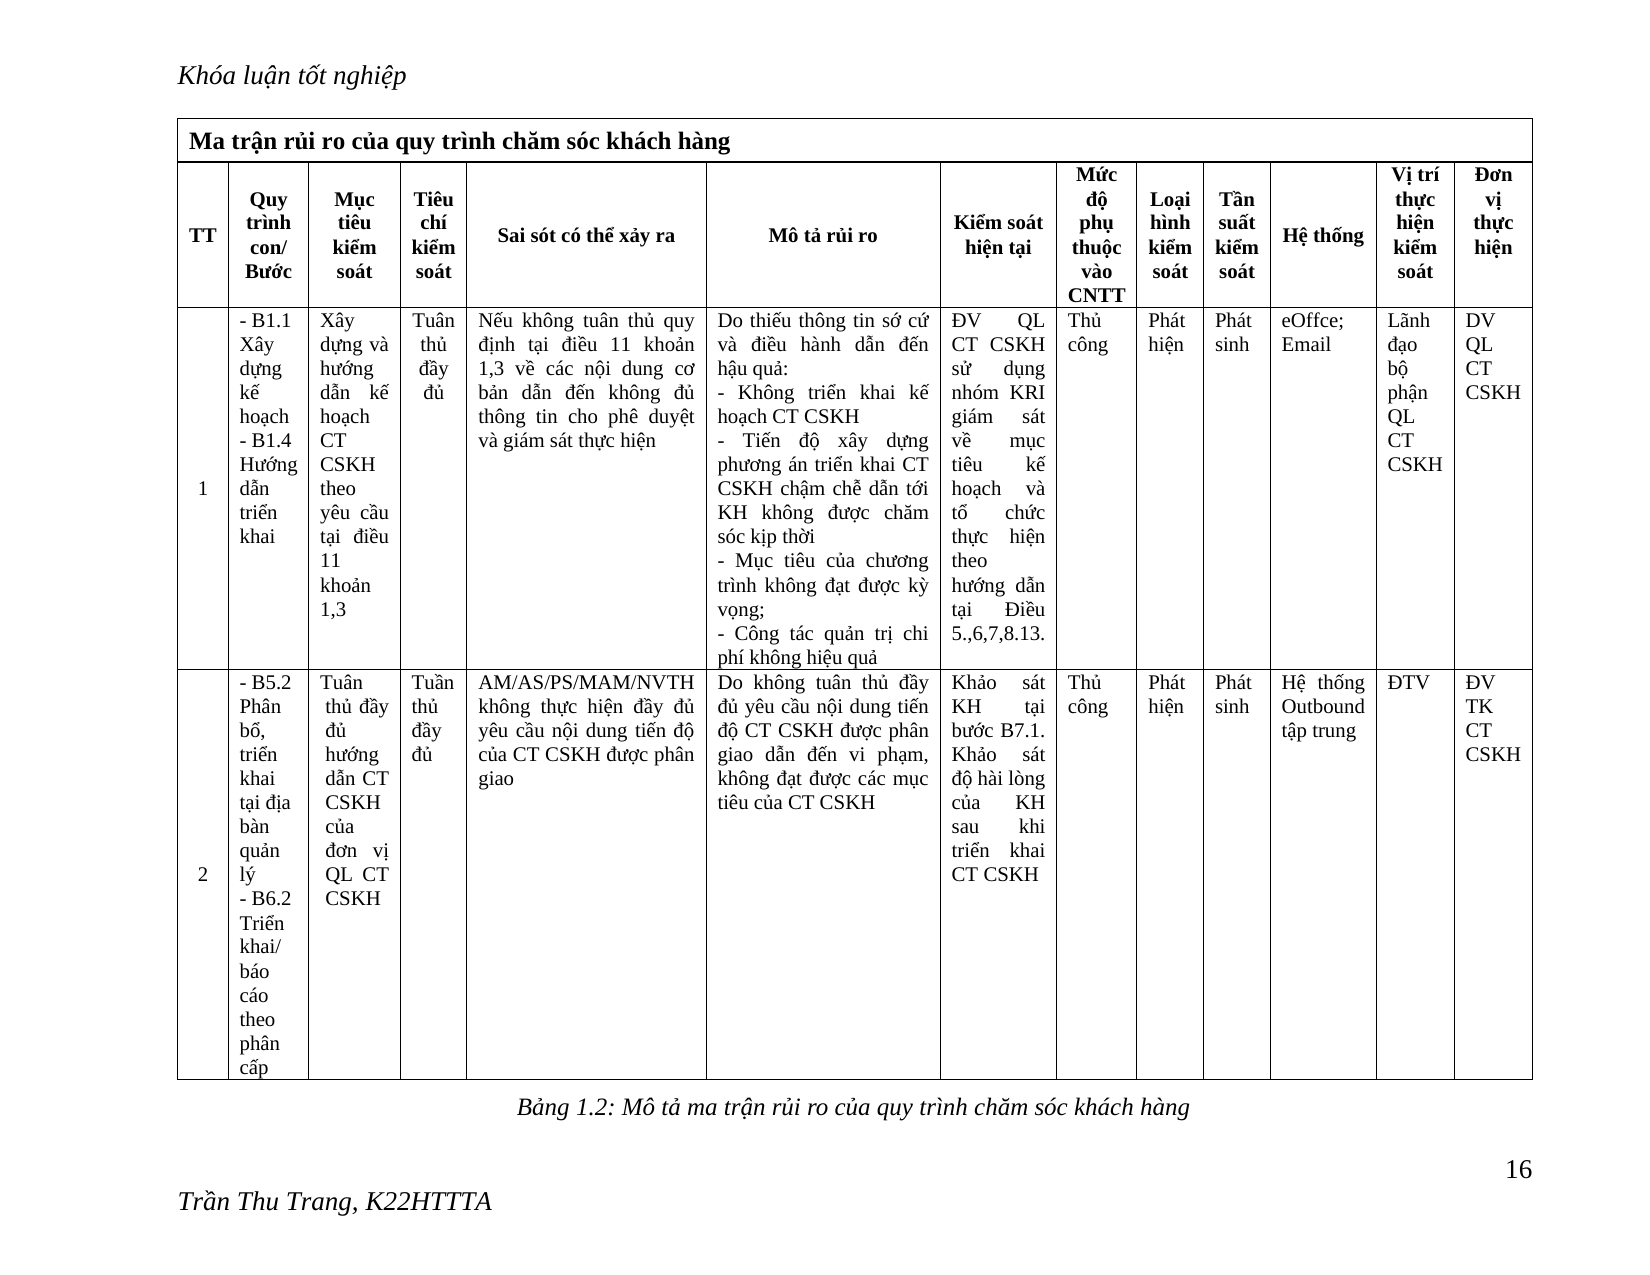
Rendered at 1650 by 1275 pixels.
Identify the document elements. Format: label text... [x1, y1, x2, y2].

table_cell Mức độ phụ thuộc vào CNTT [1057, 163, 1136, 307]
table_cell Do thiếu thông tin sớ cứ và điều hành dẫn đến hậu quả: - Không triển khai kế hoạch CT CSKH - Tiến độ xây dựng phương án triển khai CT CSKH chậm chễ dẫn tới KH không được chăm sóc kịp thời - Mục tiêu của chương trình không đạt được kỳ vọng; - Công tác quản trị chi phí không hiệu quả [707, 308, 940, 669]
table_cell - B5.2 Phân bổ, triển khai tại địa bàn quản lý - B6.2 Triển khai/ báo cáo theo phân cấp [229, 670, 308, 1079]
table_cell Tuân thủ đầy đủ [401, 308, 466, 669]
table_cell DV QL CT CSKH [1455, 308, 1532, 669]
table_cell Tuân thủ đầy đủ hướng dẫn CT CSKH của đơn vị QL CT CSKH [309, 670, 400, 1079]
table_cell Mục tiêu kiểm soát [309, 163, 400, 307]
table_cell Xây dựng và hướng dẫn kế hoạch CT CSKH theo yêu cầu tại điều 11 khoản 1,3 [309, 308, 400, 669]
table_cell Do không tuân thủ đầy đủ yêu cầu nội dung tiến độ CT CSKH được phân giao dẫn đến vi phạm, không đạt được các mục tiêu của CT CSKH [707, 670, 940, 1079]
table_cell 1 [178, 308, 228, 669]
table_cell Lãnh đạo bộ phận QL CT CSKH [1377, 308, 1454, 669]
table_cell Hệ thống [1271, 163, 1376, 307]
table_cell Tuần thủ đầy đủ [401, 670, 466, 1079]
text Bảng 1.2: Mô tả ma trận rủi ro của quy trình chăm sóc khách hàng [177, 1092, 1532, 1121]
table_cell ĐTV [1377, 670, 1454, 1079]
table_cell TT [178, 163, 228, 307]
table_cell Tiêu chí kiểm soát [401, 163, 466, 307]
table_cell Loại hình kiểm soát [1137, 163, 1203, 307]
table_cell Phát sinh [1204, 670, 1270, 1079]
table_header Ma trận rủi ro của quy trình chăm sóc khách hàng [178, 119, 1532, 161]
table_cell eOffce; Email [1271, 308, 1376, 669]
table_cell Phát hiện [1137, 308, 1203, 669]
table_cell AM/AS/PS/MAM/NVTH không thực hiện đầy đủ yêu cầu nội dung tiến độ của CT CSKH được phân giao [467, 670, 706, 1079]
table_cell - B1.1 Xây dựng kế hoạch - B1.4 Hướng dẫn triển khai [229, 308, 308, 669]
table_cell ĐV TK CT CSKH [1455, 670, 1532, 1079]
table_cell Đơn vị thực hiện [1455, 163, 1532, 307]
table_cell Sai sót có thể xảy ra [467, 163, 706, 307]
table_cell 2 [178, 670, 228, 1079]
table_cell Phát sinh [1204, 308, 1270, 669]
table_cell Quy trình con/ Bước [229, 163, 308, 307]
table_cell Mô tả rủi ro [707, 163, 940, 307]
table_cell ĐV QL CT CSKH sử dụng nhóm KRI giám sát về mục tiêu kế hoạch và tổ chức thực hiện theo hướng dẫn tại Điều 5.,6,7,8.13. [941, 308, 1056, 669]
table_cell Vị trí thực hiện kiểm soát [1377, 163, 1454, 307]
table_cell Thủ công [1057, 308, 1136, 669]
table_cell Nếu không tuân thủ quy định tại điều 11 khoản 1,3 về các nội dung cơ bản dẫn đến không đủ thông tin cho phê duyệt và giám sát thực hiện [467, 308, 706, 669]
table_cell Tần suất kiểm soát [1204, 163, 1270, 307]
table_cell Khảo sát KH tại bước B7.1. Khảo sát độ hài lòng của KH sau khi triển khai CT CSKH [941, 670, 1056, 1079]
table_cell Kiểm soát hiện tại [941, 163, 1056, 307]
table_cell Hệ thống Outbound tập trung [1271, 670, 1376, 1079]
table_cell Phát hiện [1137, 670, 1203, 1079]
table_cell Thủ công [1057, 670, 1136, 1079]
